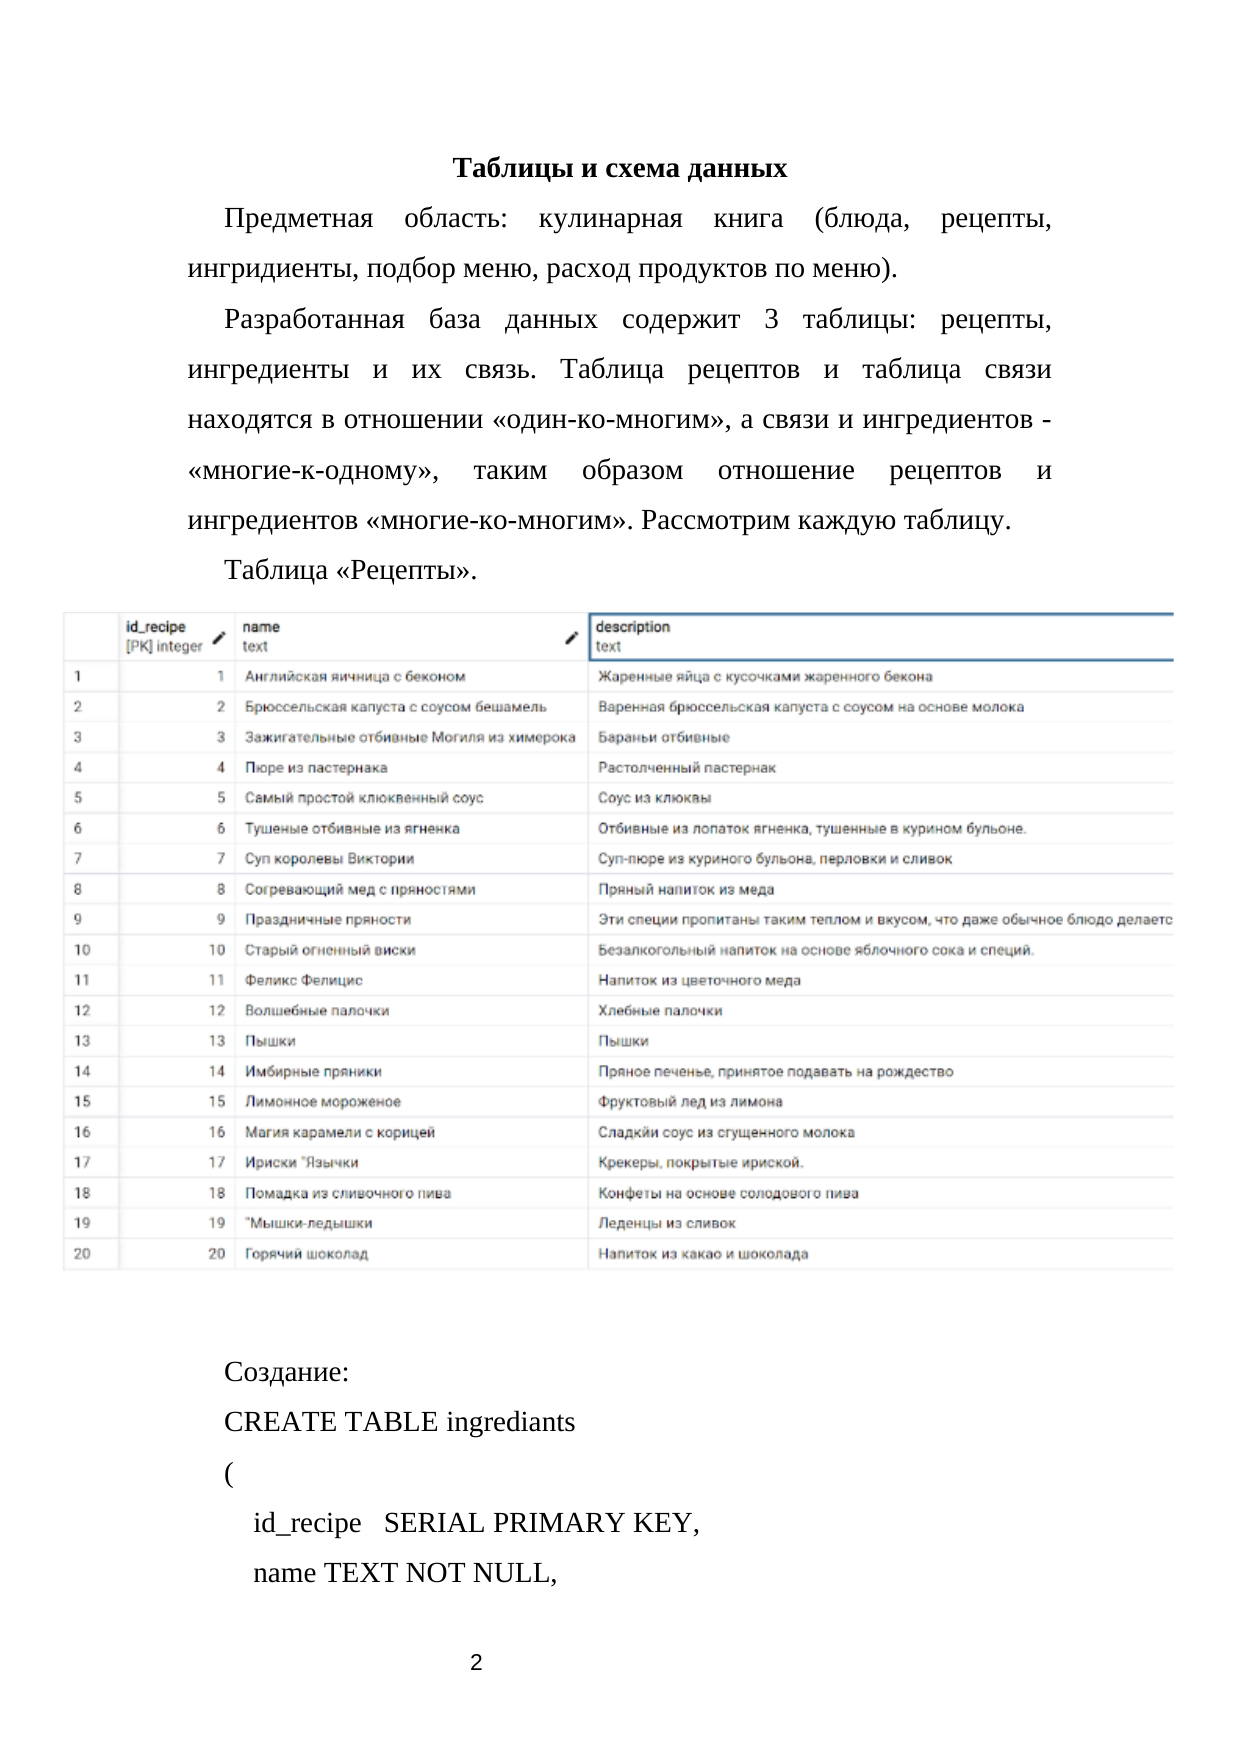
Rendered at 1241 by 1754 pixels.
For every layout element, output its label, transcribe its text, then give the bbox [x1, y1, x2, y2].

text Создание: [187, 1354, 1053, 1388]
picture [62, 612, 1174, 1271]
text Разработанная база данных содержит 3 таблицы: рецепты, ингредиенты и их связь. Таблица рецептов и таблица связи находятся в отношении «один-ко-многим», а связи и ингредиентов - «многие-к-одному», таким образом отношение рецептов и ингредиентов «многие-ко-многим». Рассмотрим каждую таблицу. [187, 301, 1053, 536]
text Предметная область: кулинарная книга (блюда, рецепты, ингридиенты, подбор меню, расход продуктов по меню). [187, 200, 1053, 284]
text ( [187, 1455, 1053, 1488]
text name TEXT NOT NULL, [187, 1556, 1053, 1589]
text Таблицы и схема данных [187, 150, 1053, 183]
text id_recipe SERIAL PRIMARY KEY, [187, 1505, 1053, 1539]
text Таблица «Рецепты». [187, 552, 1053, 586]
text CREATE TABLE ingrediants [187, 1404, 1053, 1438]
